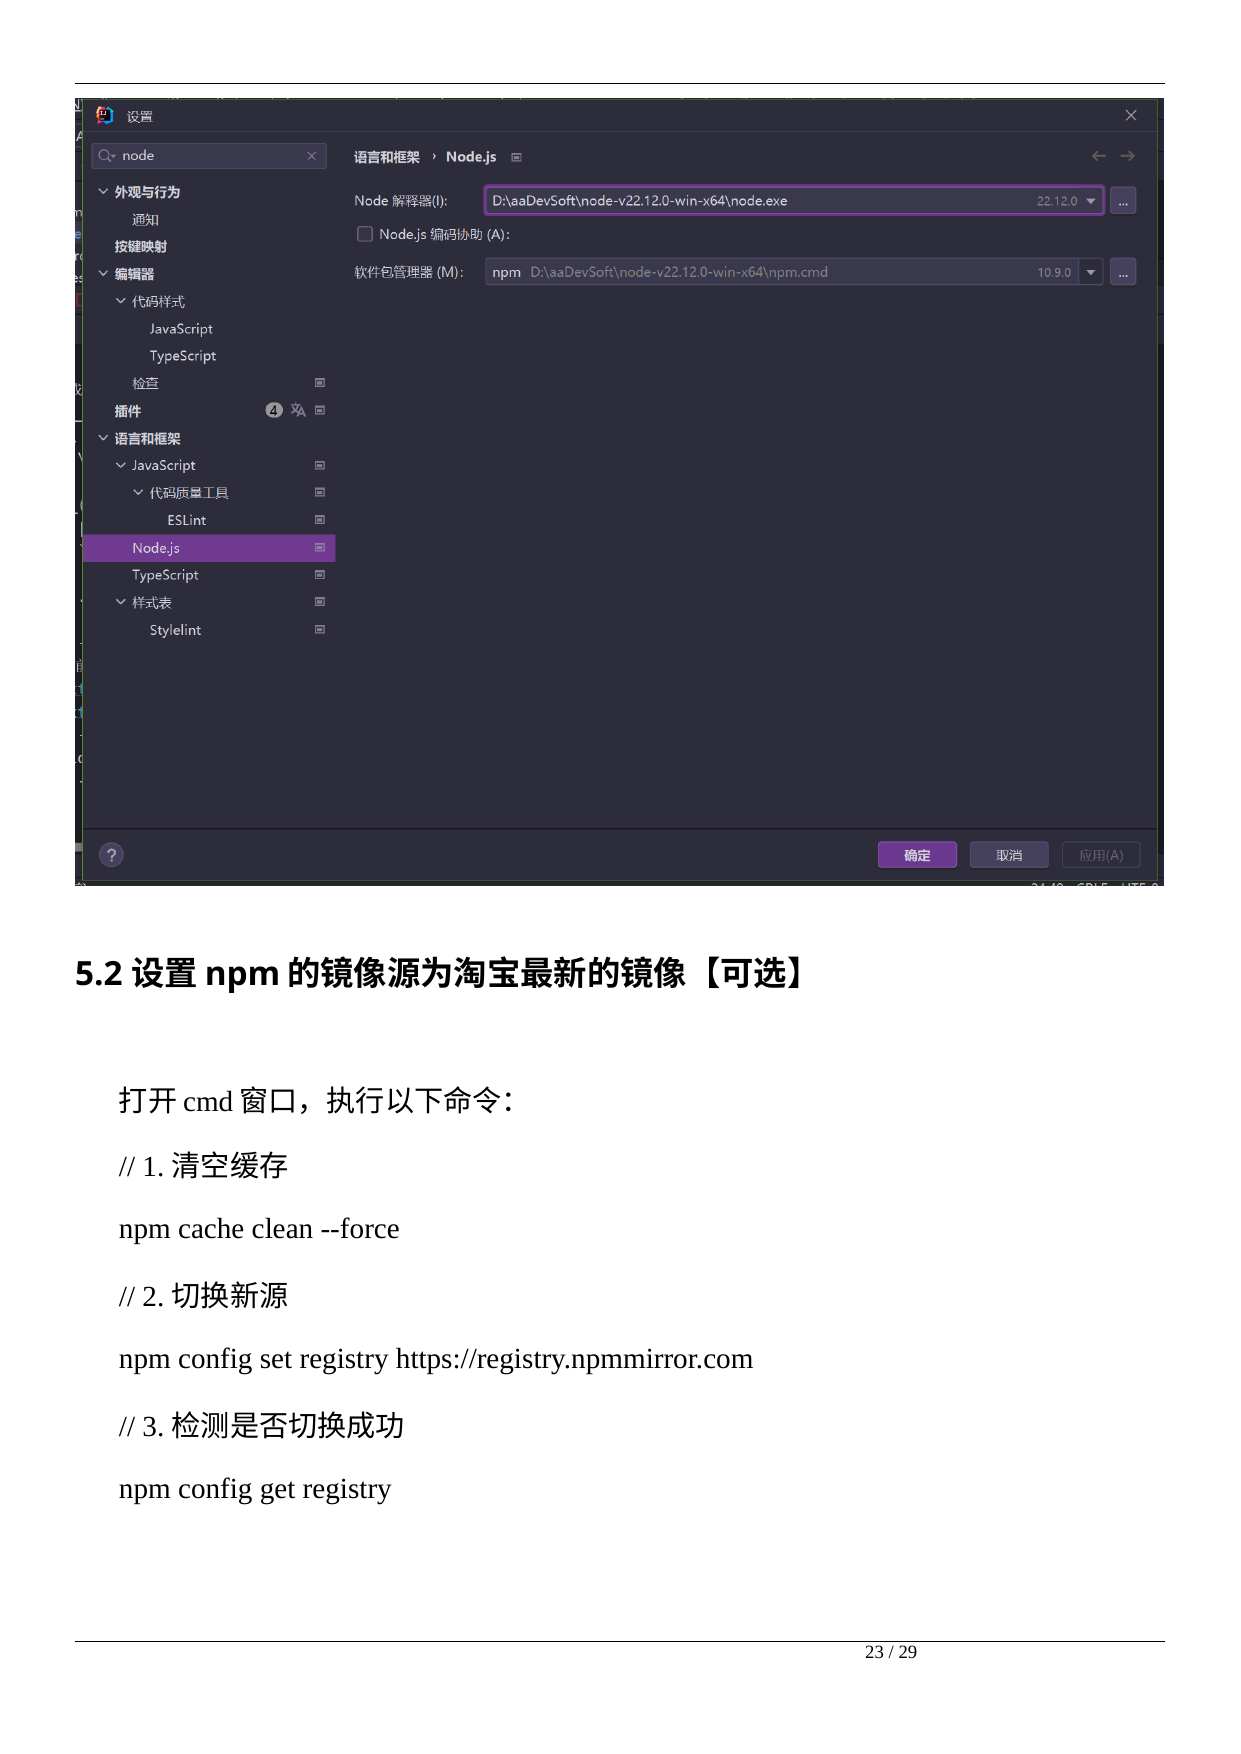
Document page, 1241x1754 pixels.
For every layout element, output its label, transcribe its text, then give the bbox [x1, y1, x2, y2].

text npm cache clean --force [75, 1196, 1165, 1261]
text // 2. 切换新源 [75, 1261, 1165, 1326]
text 打开cmd窗口，执行以下命令： [75, 1066, 1165, 1131]
list 设置npm的镜像源为淘宝最新的镜像【可选】 [75, 938, 1165, 1003]
text npm config get registry [75, 1456, 1165, 1521]
text npm config set registry https://registry.npmmirror.com [75, 1326, 1165, 1391]
picture [75, 98, 1164, 886]
text // 1. 清空缓存 [75, 1131, 1165, 1196]
text // 3. 检测是否切换成功 [75, 1391, 1165, 1456]
